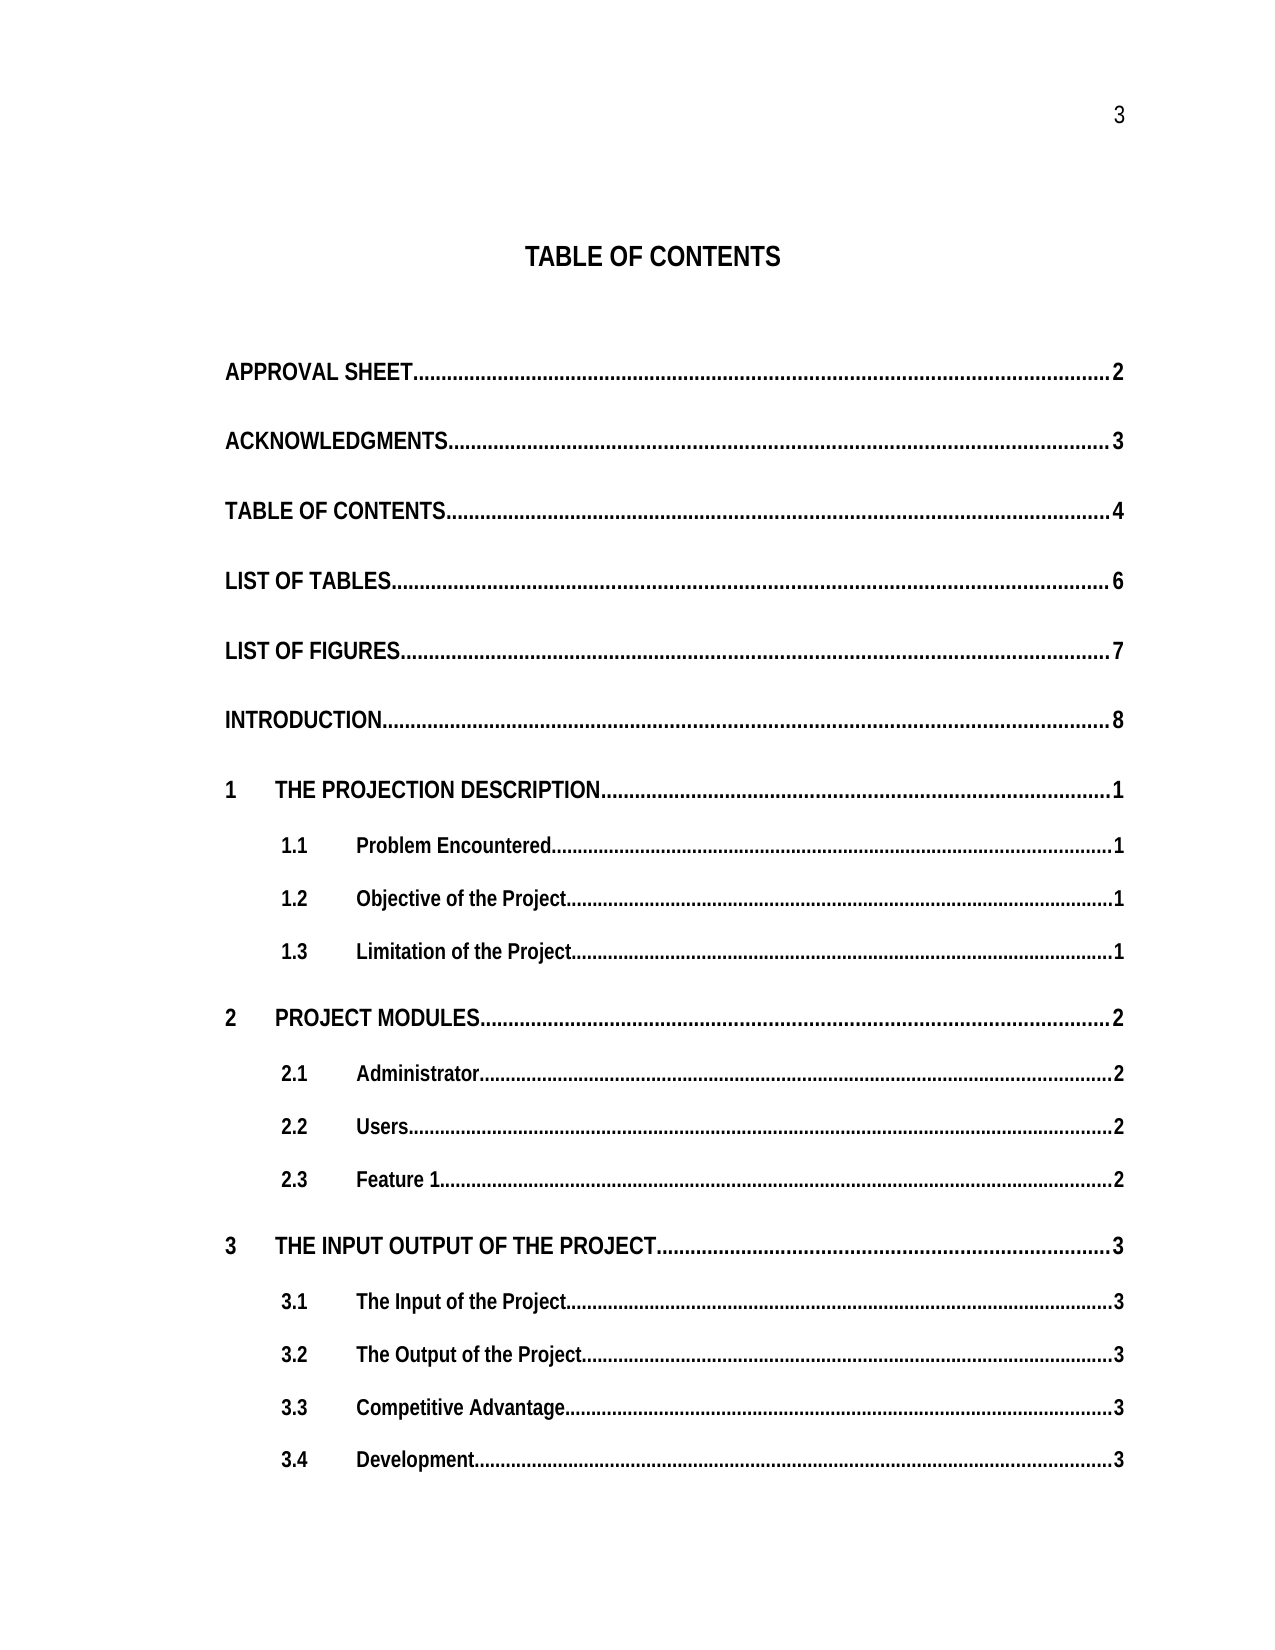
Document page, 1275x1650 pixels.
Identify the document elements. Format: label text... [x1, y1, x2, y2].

title TABLE OF CONTENTS [225, 239, 1125, 273]
